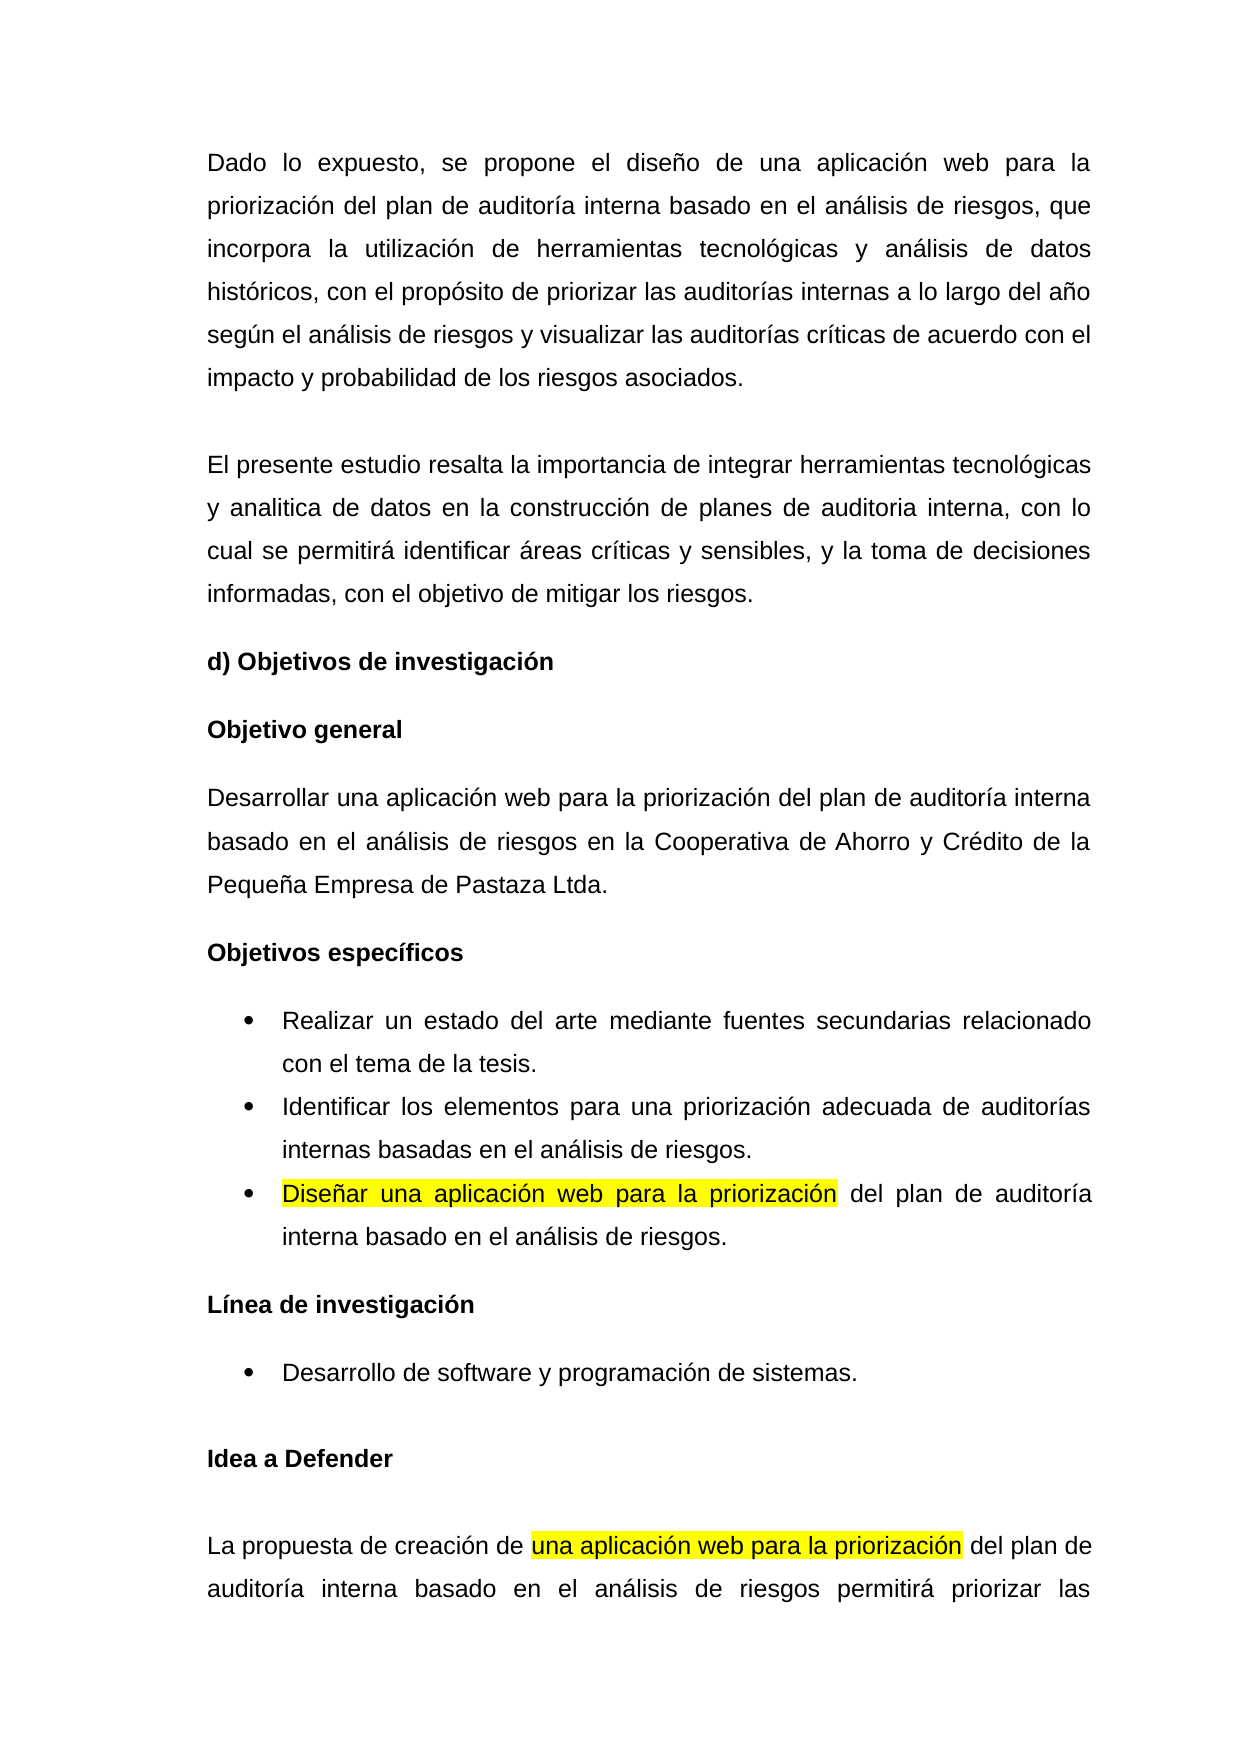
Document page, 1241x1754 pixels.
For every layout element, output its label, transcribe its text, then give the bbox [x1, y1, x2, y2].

list Desarrollo de software y programación de sistemas. [244, 1358, 1092, 1387]
list Realizar un estado del arte mediante fuentes secundarias relacionado con el tema de la tesis. [244, 1006, 1092, 1078]
subtitle Línea de investigación [207, 1290, 1092, 1319]
text Idea a Defender [207, 1444, 1092, 1473]
subtitle Objetivo general [207, 715, 1092, 744]
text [207, 1531, 1092, 1602]
subtitle Objetivos específicos [207, 938, 1092, 966]
list Identificar los elementos para una priorización adecuada de auditorías internas basadas en el análisis de riesgos. [244, 1092, 1092, 1164]
text El presente estudio resalta la importancia de integrar herramientas tecnológicas y analitica de datos en la construcción de planes de auditoria interna, con lo cual se permitirá identificar áreas críticas y sensibles, y la toma de decisiones informadas, con el objetivo de mitigar los riesgos. [207, 449, 1092, 608]
text Dado lo expuesto, se propone el diseño de una aplicación web para la priorización del plan de auditoría interna basado en el análisis de riesgos, que incorpora la utilización de herramientas tecnológicas y análisis de datos históricos, con el propósito de priorizar las auditorías internas a lo largo del año según el análisis de riesgos y visualizar las auditorías críticas de acuerdo con el impacto y probabilidad de los riesgos asociados. [207, 148, 1092, 392]
list Diseñar una aplicación web para la priorización del plan de auditoría interna basado en el análisis de riesgos. [244, 1178, 1092, 1251]
text Desarrollar una aplicación web para la priorización del plan de auditoría interna basado en el análisis de riesgos en la Cooperativa de Ahorro y Crédito de la Pequeña Empresa de Pastaza Ltda. [207, 783, 1092, 898]
subtitle d) Objetivos de investigación [207, 647, 1092, 676]
